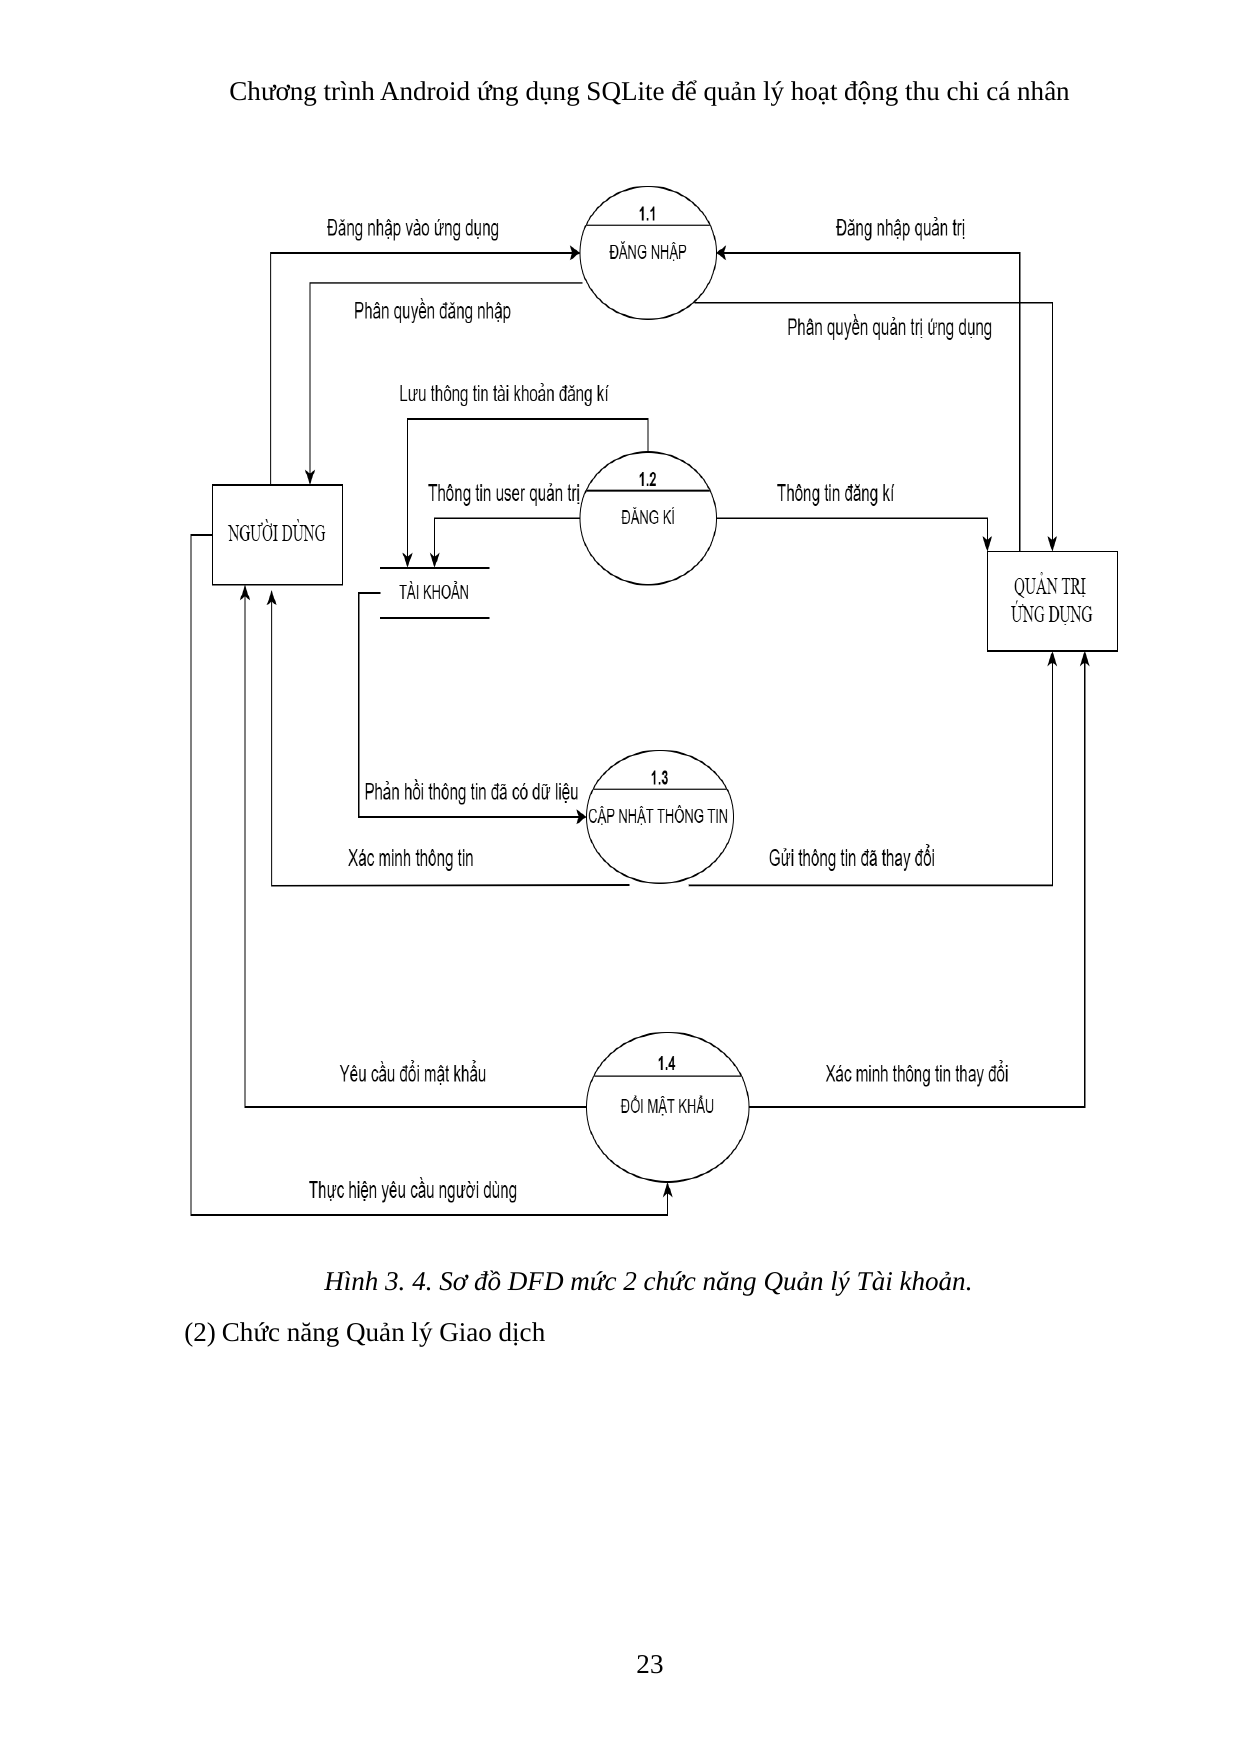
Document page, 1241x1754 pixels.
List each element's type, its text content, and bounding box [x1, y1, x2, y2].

picture [177, 177, 1123, 1237]
list Chức năng Quản lý Giao dịch [184, 1317, 1122, 1348]
text Hình 3. 4. Sơ đồ DFD mức 2 chức năng Quản lý Tài khoản. [177, 1264, 1122, 1296]
